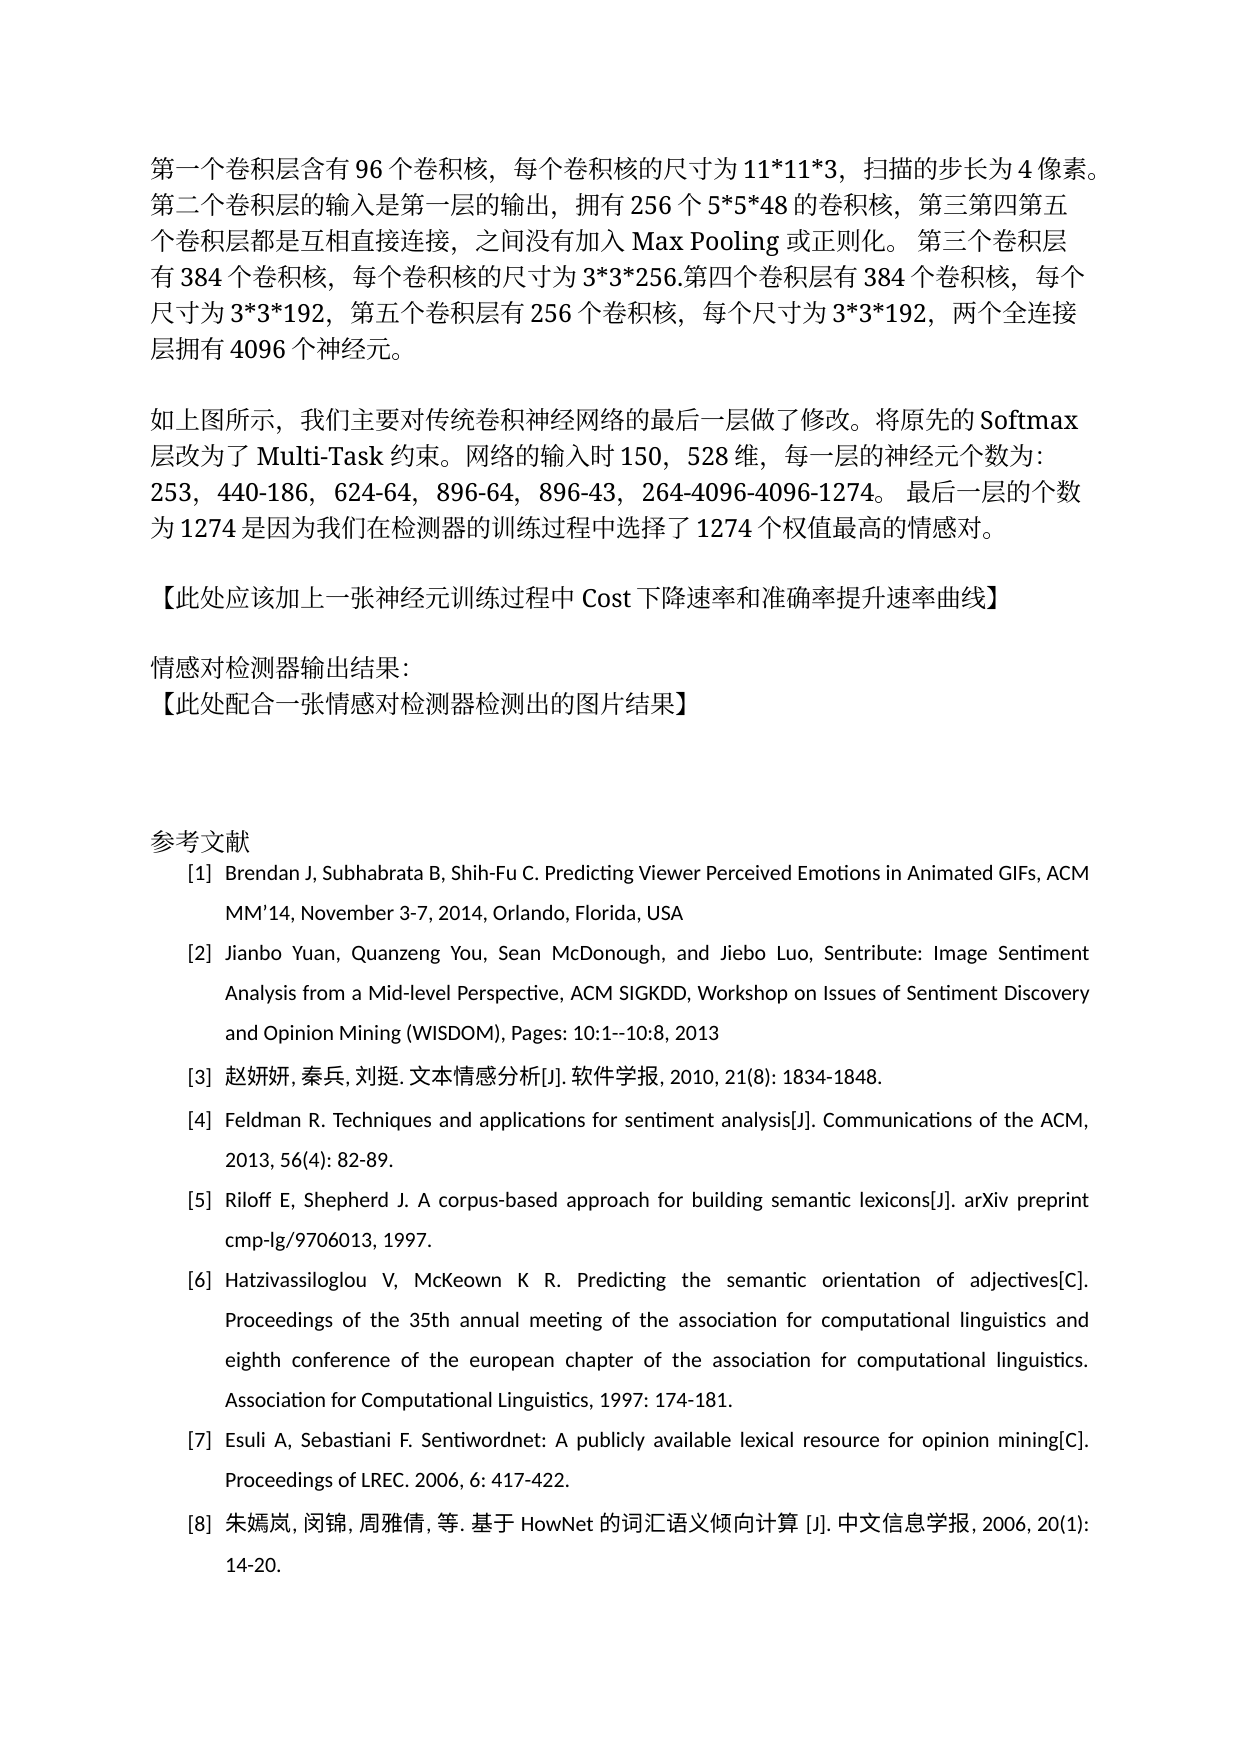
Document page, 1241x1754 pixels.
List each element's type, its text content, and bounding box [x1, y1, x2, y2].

list Esuli A, Sebastiani F. Sentiwordnet: A publicly available lexical resource for opinion mining[C]. Proceedings of LREC. 2006, 6: 417-422. [187, 1426, 1090, 1493]
text 参考文献 [150, 823, 1090, 859]
text 第一个卷积层含有96个卷积核，每个卷积核的尺寸为11*11*3，扫描的步长为4像素。第二个卷积层的输入是第一层的输出，拥有256个5*5*48的卷积核，第三第四第五个卷积层都是互相直接连接，之间没有加入 Max Pooling 或正则化。 第三个卷积层有384个卷积核，每个卷积核的尺寸为3*3*256.第四个卷积层有384个卷积核，每个尺寸为3*3*192，第五个卷积层有256个卷积核，每个尺寸为3*3*192，两个全连接层拥有4096个神经元。 [150, 150, 1090, 366]
list Hatzivassiloglou V, McKeown K R. Predicting the semantic orientation of adjectives[C]. Proceedings of the 35th annual meeting of the association for computational linguistics and eighth conference of the european chapter of the association for computational linguistics. Association for Computational Linguistics, 1997: 174-181. [187, 1266, 1090, 1413]
text 如上图所示，我们主要对传统卷积神经网络的最后一层做了修改。将原先的Softmax 层改为了 Multi-Task 约束。网络的输入时150，528维，每一层的神经元个数为：253，440-186，624-64，896-64，896-43，264-4096-4096-1274。 最后一层的个数为1274是因为我们在检测器的训练过程中选择了1274个权值最高的情感对。 [150, 400, 1090, 544]
text 【此处配合一张情感对检测器检测出的图片结果】 [150, 684, 1090, 721]
list Brendan J, Subhabrata B, Shih-Fu C. Predicting Viewer Perceived Emotions in Animated GIFs, ACM MM’14, November 3-7, 2014, Orlando, Florida, USA [187, 859, 1090, 925]
text 情感对检测器输出结果： [150, 649, 1090, 684]
text 【此处应该加上一张神经元训练过程中 Cost下降速率和准确率提升速率曲线】 [150, 578, 1090, 614]
list 朱嫣岚, 闵锦, 周雅倩, 等. 基于 HowNet 的词汇语义倾向计算 [J]. 中文信息学报, 2006, 20(1): 14-20. [187, 1506, 1090, 1578]
list Jianbo Yuan, Quanzeng You, Sean McDonough, and Jiebo Luo, Sentribute: Image Sentiment Analysis from a Mid-level Perspective, ACM SIGKDD, Workshop on Issues of Sentiment Discovery and Opinion Mining (WISDOM), Pages: 10:1--10:8, 2013 [187, 939, 1090, 1045]
list Feldman R. Techniques and applications for sentiment analysis[J]. Communications of the ACM, 2013, 56(4): 82-89. [187, 1106, 1090, 1173]
list Riloff E, Shepherd J. A corpus-based approach for building semantic lexicons[J]. arXiv preprint cmp-lg/9706013, 1997. [187, 1186, 1090, 1253]
list 赵妍妍, 秦兵, 刘挺. 文本情感分析[J]. 软件学报, 2010, 21(8): 1834-1848. [187, 1059, 1090, 1090]
